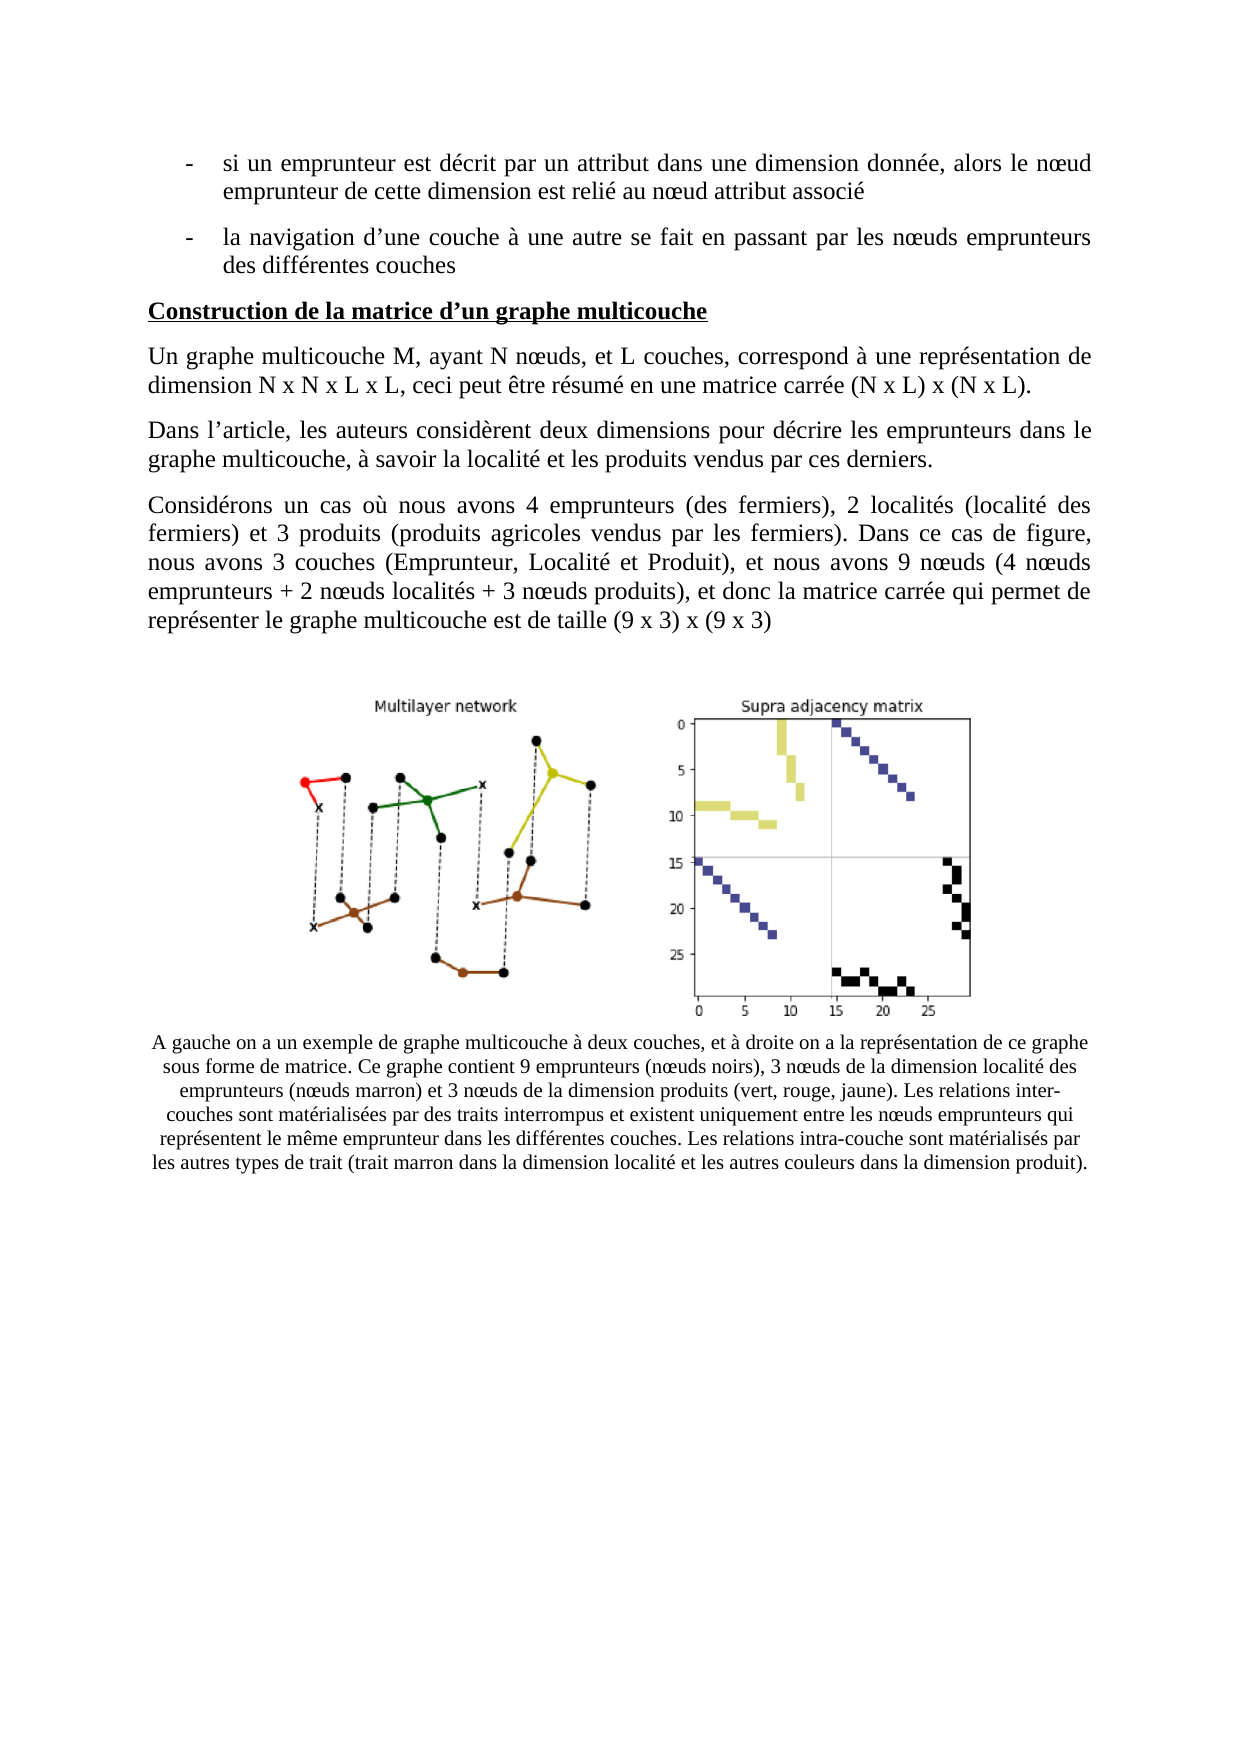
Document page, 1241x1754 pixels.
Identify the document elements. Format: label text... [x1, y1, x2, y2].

picture [147, 695, 1123, 1030]
text A gauche on a un exemple de graphe multicouche à deux couches, et à droite on a la représentation de ce graphe sous forme de matrice. Ce graphe contient 9 emprunteurs (nœuds noirs), 3 nœuds de la dimension localité des emprunteurs (nœuds marron) et 3 nœuds de la dimension produits (vert, rouge, jaune). Les relations inter-couches sont matérialisées par des traits interrompus et existent uniquement entre les nœuds emprunteurs qui représentent le même emprunteur dans les différentes couches. Les relations intra-couche sont matérialisés par les autres types de trait (trait marron dans la dimension localité et les autres couleurs dans la dimension produit). [148, 1030, 1093, 1174]
list la navigation d’une couche à une autre se fait en passant par les nœuds emprunteurs des différentes couches [185, 222, 1093, 279]
text Dans l’article, les auteurs considèrent deux dimensions pour décrire les emprunteurs dans le graphe multicouche, à savoir la localité et les produits vendus par ces derniers. [148, 416, 1093, 473]
text Considérons un cas où nous avons 4 emprunteurs (des fermiers), 2 localités (localité des fermiers) et 3 produits (produits agricoles vendus par les fermiers). Dans ce cas de figure, nous avons 3 couches (Emprunteur, Localité et Produit), et nous avons 9 nœuds (4 nœuds emprunteurs + 2 nœuds localités + 3 nœuds produits), et donc la matrice carrée qui permet de représenter le graphe multicouche est de taille (9 x 3) x (9 x 3) [148, 490, 1093, 633]
text Construction de la matrice d’un graphe multicouche [148, 296, 1093, 325]
text Un graphe multicouche M, ayant N nœuds, et L couches, correspond à une représentation de dimension N x N x L x L, ceci peut être résumé en une matrice carrée (N x L) x (N x L). [148, 341, 1093, 399]
list si un emprunteur est décrit par un attribut dans une dimension donnée, alors le nœud emprunteur de cette dimension est relié au nœud attribut associé [185, 148, 1093, 205]
